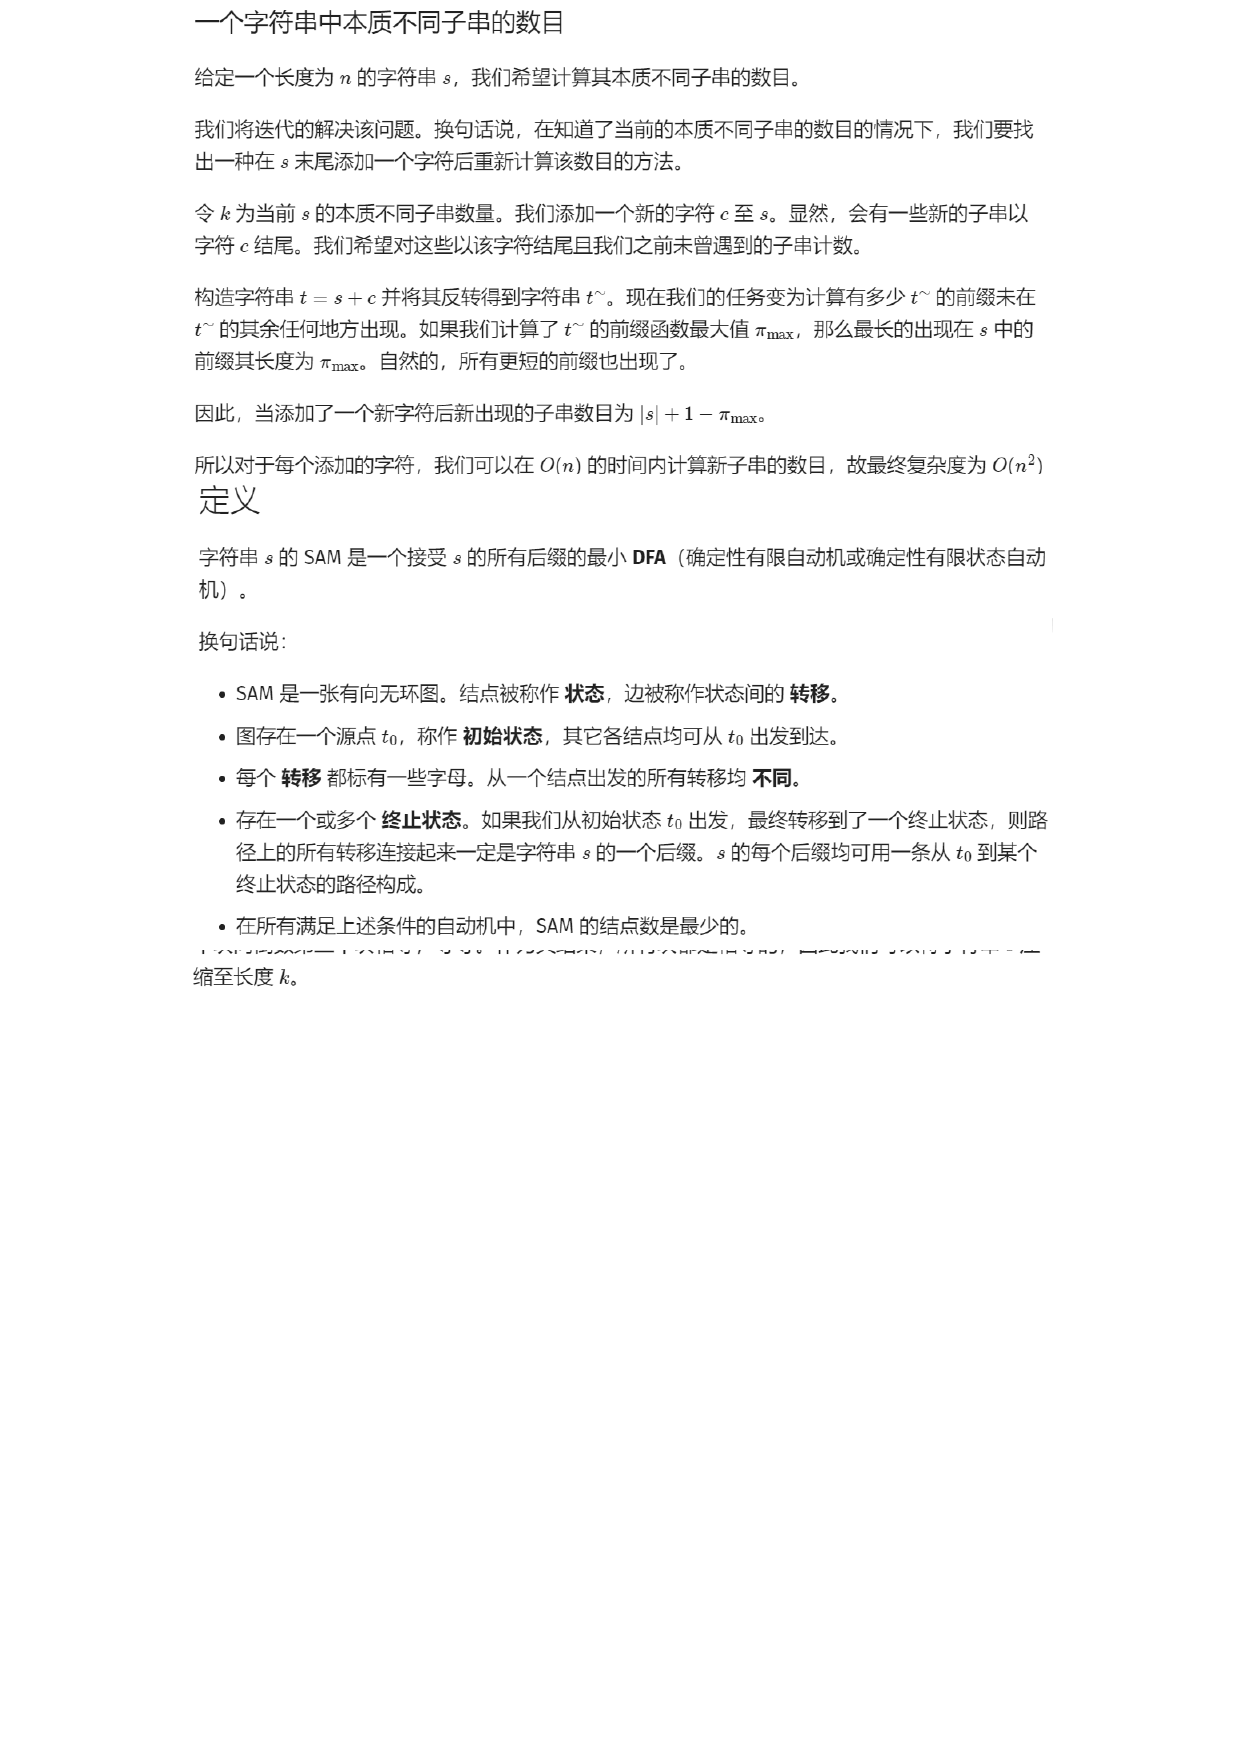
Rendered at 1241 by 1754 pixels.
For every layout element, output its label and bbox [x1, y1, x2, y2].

picture [188, 0, 1053, 1001]
